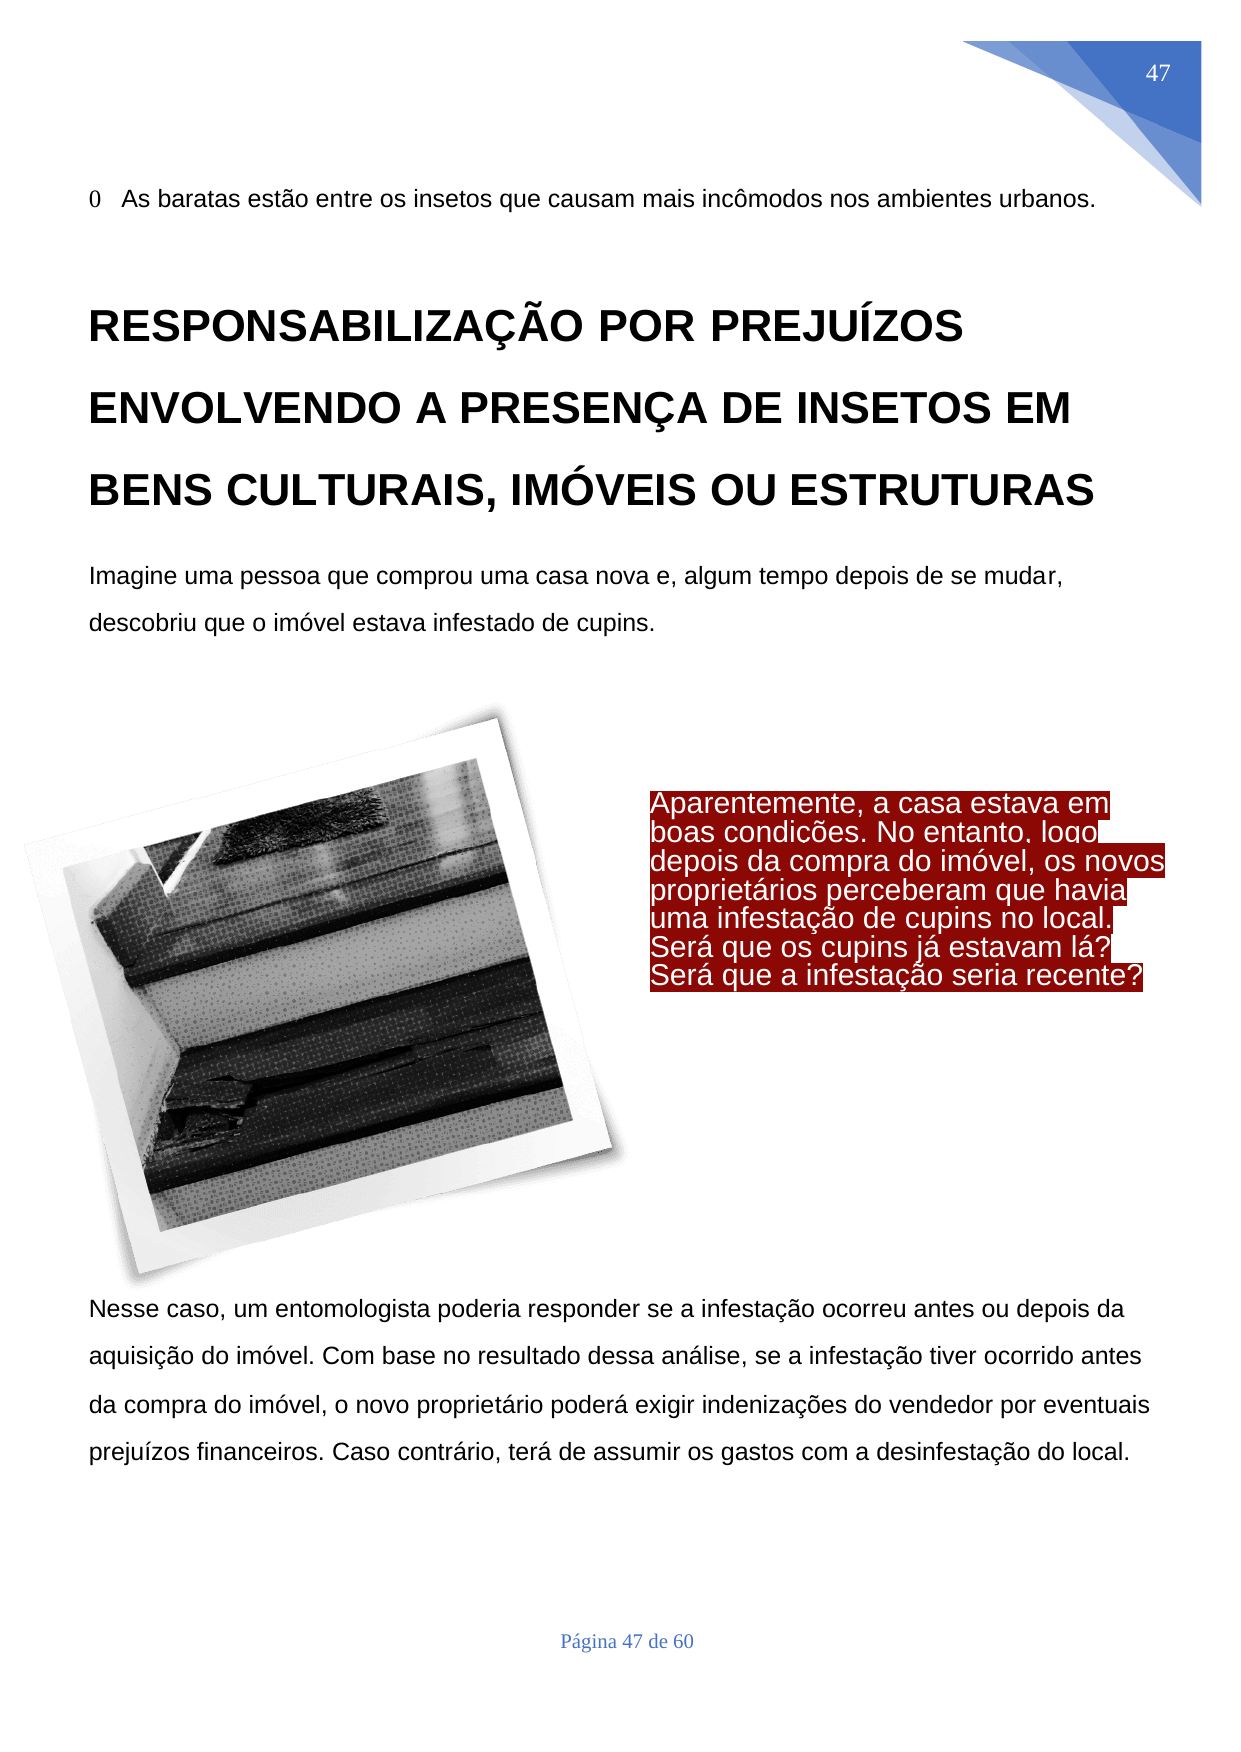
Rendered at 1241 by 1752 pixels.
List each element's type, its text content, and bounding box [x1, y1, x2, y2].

text BENS CULTURAIS, IMÓVEIS OU ESTRUTURAS [88, 472, 1165, 511]
text aquisição do imóvel. Com base no resultado dessa análise, se a infestação tiver ocorrido antes [88, 1342, 1165, 1371]
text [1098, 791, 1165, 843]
text prejuízos financeiros. Caso contrário, terá de assumir os gastos com a desinfestação do local. [88, 1437, 1165, 1466]
text RESPONSABILIZAÇÃO POR PREJUÍZOS [88, 320, 1165, 358]
text  As baratas estão entre os insetos que causam mais incômodos nos ambientes urbanos. [88, 176, 1165, 215]
picture [24, 700, 630, 1292]
text da compra do imóvel, o novo proprietário poderá exigir indenizações do vendedor por eventuais [88, 1390, 1165, 1419]
text Nesse caso, um entomologista poderia responder se a infestação ocorreu antes ou depois da [88, 1295, 1165, 1324]
text descobriu que o imóvel estava infestado de cupins. [88, 608, 1165, 637]
text Imagine uma pessoa que comprou uma casa nova e, algum tempo depois de se mudar, [88, 562, 1165, 590]
picture [962, 41, 1202, 207]
text ENVOLVENDO A PRESENÇA DE INSETOS EM [88, 396, 1165, 434]
